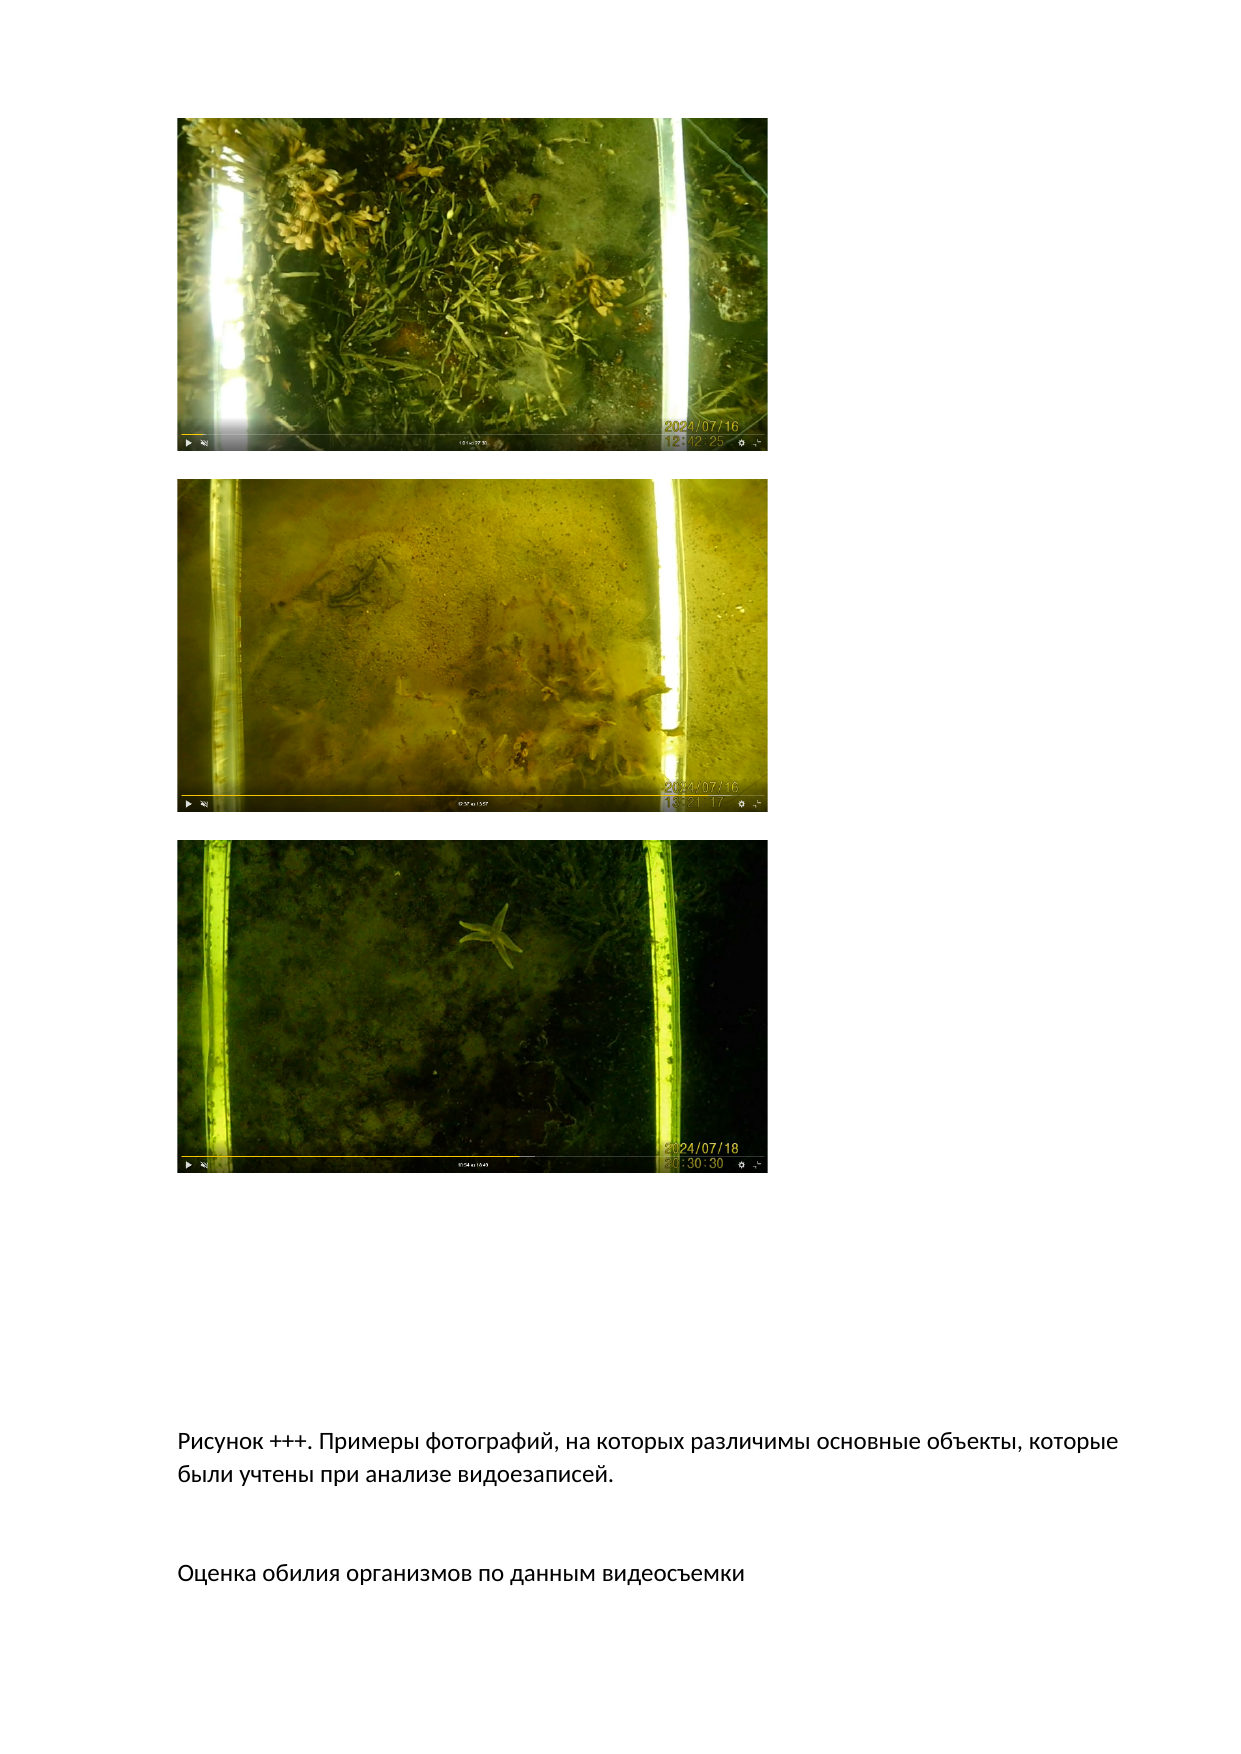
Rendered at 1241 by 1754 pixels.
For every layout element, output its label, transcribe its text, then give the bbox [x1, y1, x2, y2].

picture [177, 118, 768, 451]
text Оценка обилия организмов по данным видеосъемки [177, 1558, 1152, 1588]
picture [177, 479, 768, 812]
picture [177, 840, 768, 1173]
text Рисунок +++. Примеры фотографий, на которых различимы основные объекты, которые были учтены при анализе видоезаписей. [177, 1426, 1152, 1489]
